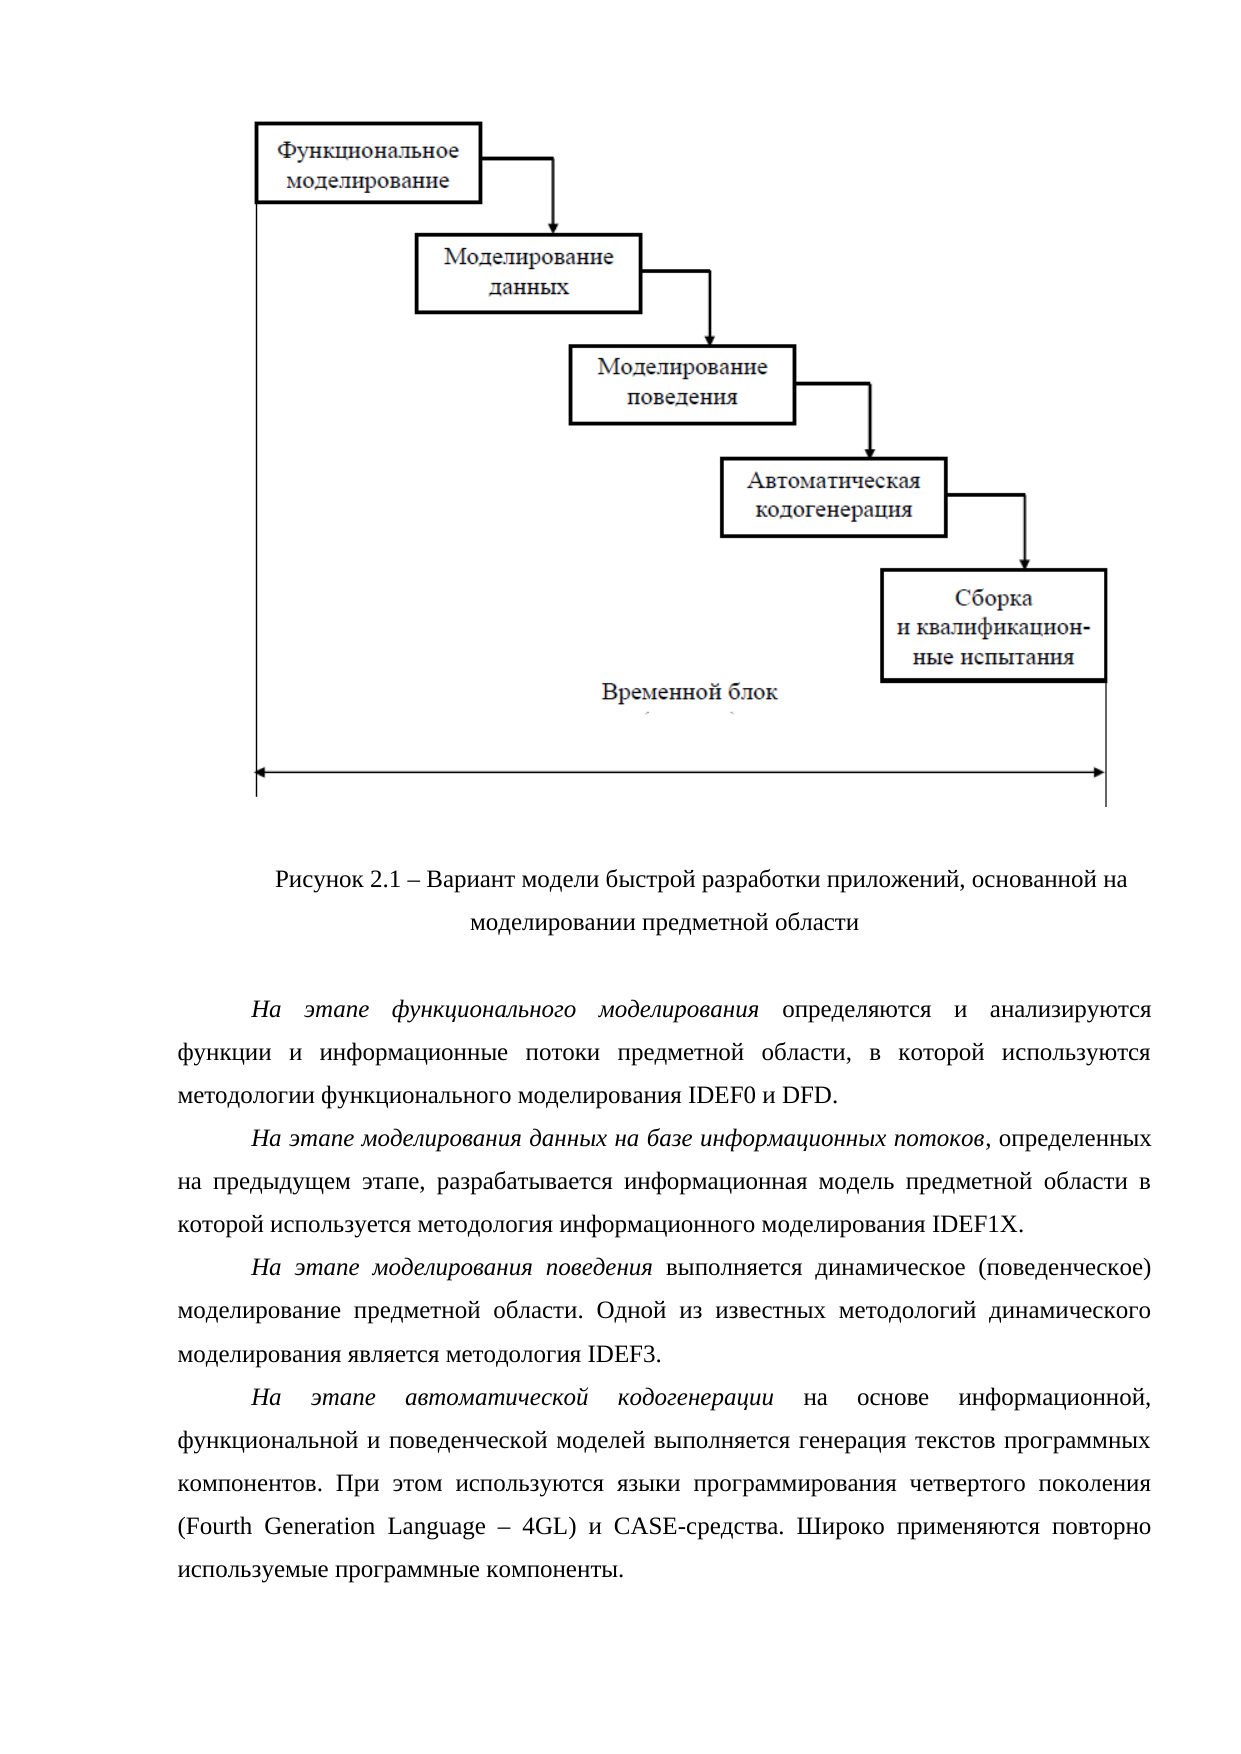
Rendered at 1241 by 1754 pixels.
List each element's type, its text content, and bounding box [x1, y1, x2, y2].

text На этапе моделирования поведения выполняется динамическое (поведенческое) моделирование предметной области. Одной из известных методологий динамического моделирования является методология IDEF3. [177, 1252, 1152, 1367]
text На этапе функционального моделирования определяются и анализируются функции и информационные потоки предметной области, в которой используются методологии функционального моделирования IDEF0 и DFD. [177, 994, 1152, 1109]
text На этапе моделирования данных на базе информационных потоков, определенных на предыдущем этапе, разрабатывается информационная модель предметной области в которой используется методология информационного моделирования IDEF1X. [177, 1123, 1152, 1238]
picture [251, 118, 1108, 807]
text Рисунок 2.1 – Вариант модели быстрой разработки приложений, основанной на моделировании предметной области [177, 864, 1152, 936]
text На этапе автоматической кодогенерации на основе информационной, функциональной и поведенческой моделей выполняется генерация текстов программных компонентов. При этом используются языки программирования четвертого поколения (Fourth Generation Language – 4GL) и CASE-средства. Широко применяются повторно используемые программные компоненты. [177, 1382, 1152, 1583]
